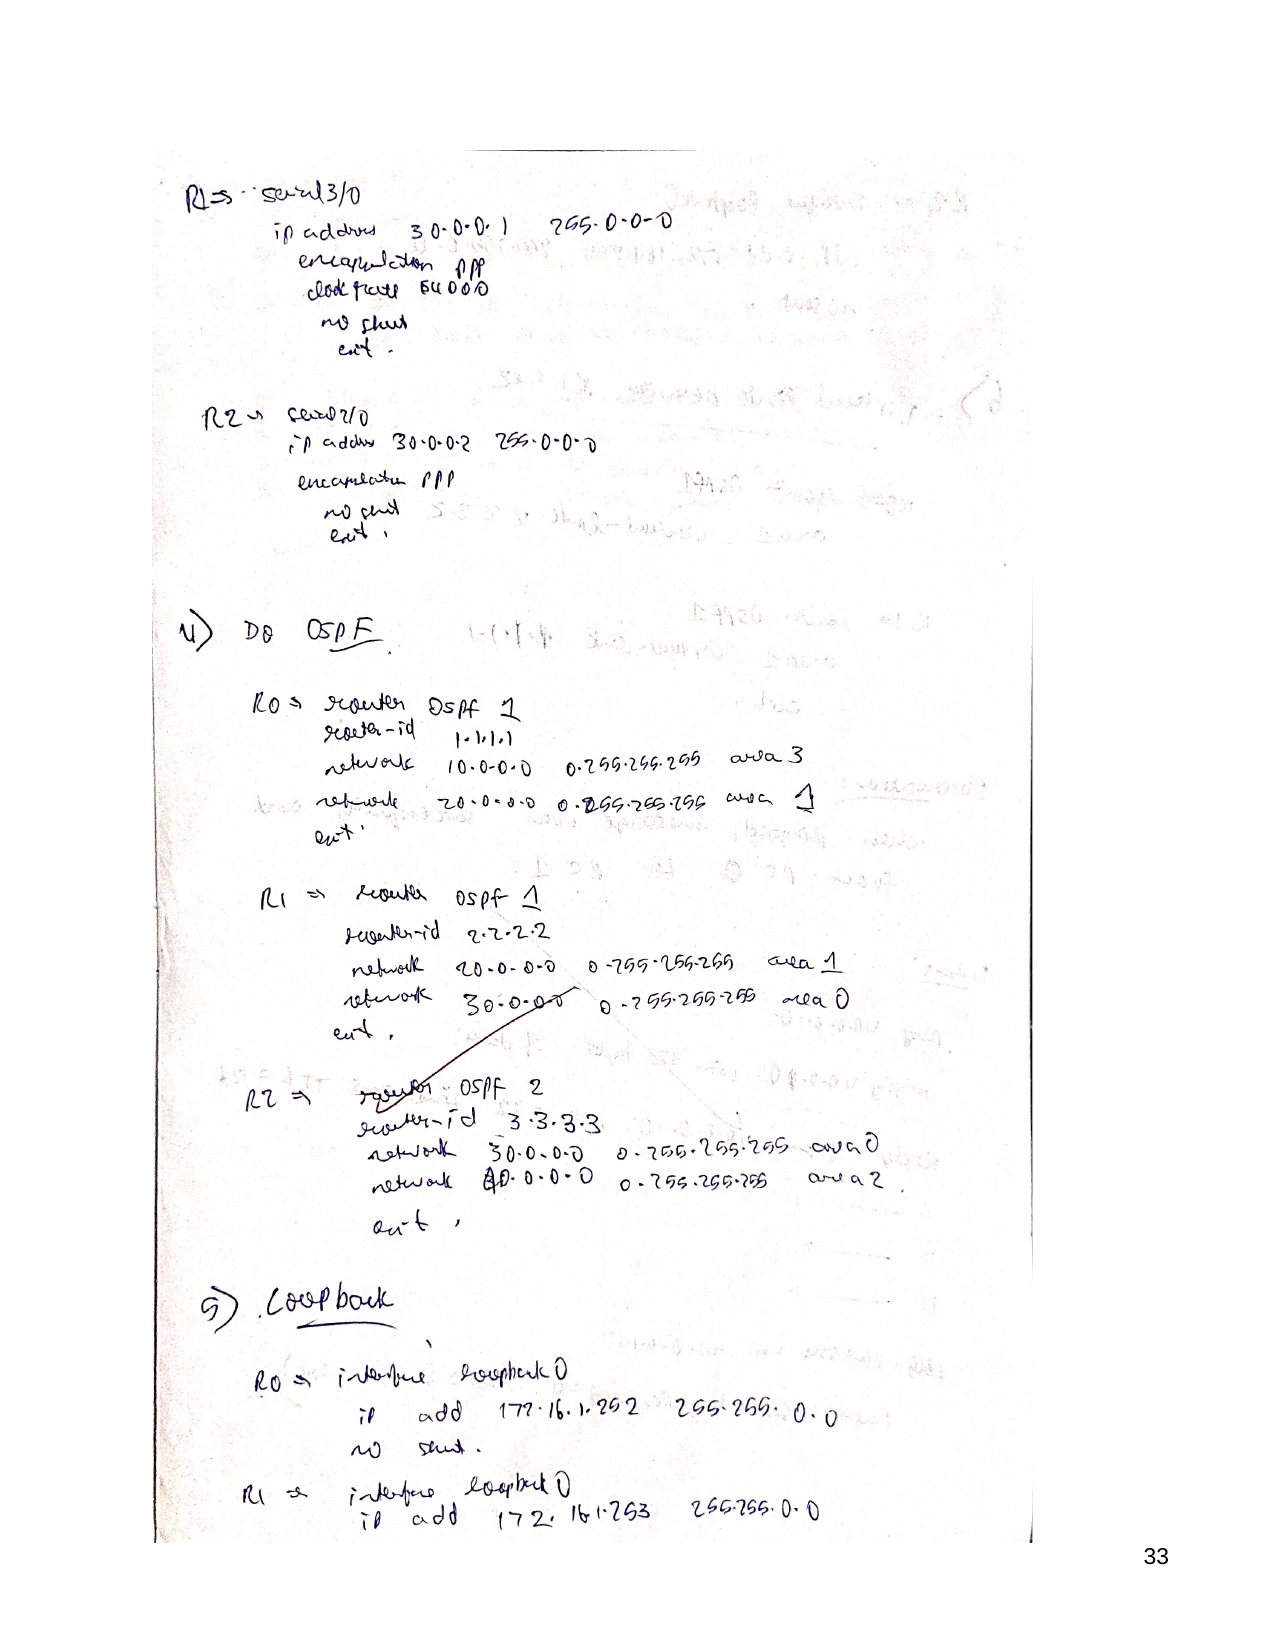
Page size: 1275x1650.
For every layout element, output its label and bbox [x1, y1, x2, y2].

picture [152, 150, 1033, 1543]
